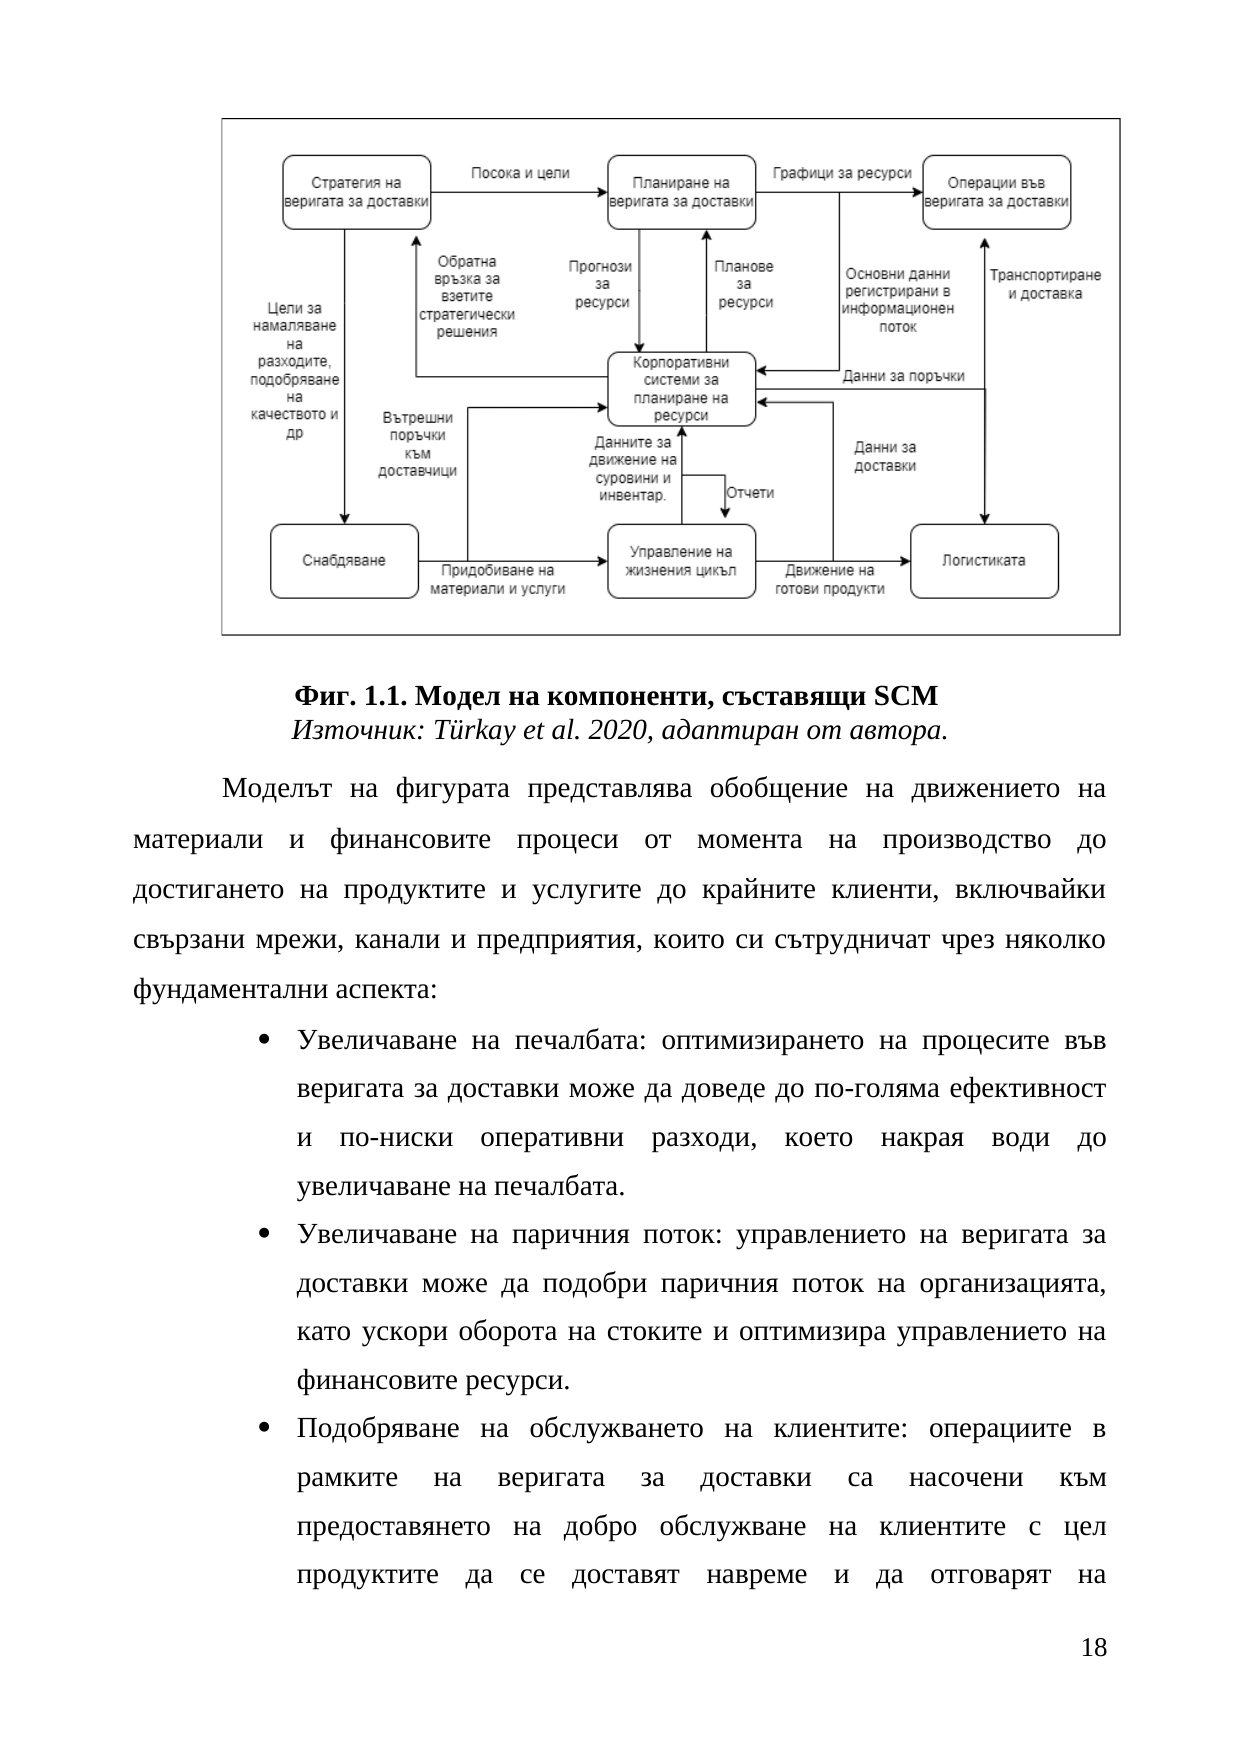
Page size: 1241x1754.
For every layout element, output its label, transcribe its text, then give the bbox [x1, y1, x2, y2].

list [259, 1411, 1107, 1590]
text Моделът на фигурата представлява обобщение на движението на материали и финансовите процеси от момента на производство до достигането на продуктите и услугите до крайните клиенти, включвайки свързани мрежи, канали и предприятия, които си сътрудничат чрез няколко фундаментални аспекта: [133, 770, 1107, 1005]
picture [221, 118, 1122, 637]
title Фиг. 1.1. Модел на компоненти, съставящи SCM Източник: Türkay et al. 2020, адаптиран от автора. [192, 678, 1048, 745]
list Увеличаване на паричния поток: управлението на веригата за доставки може да подобри паричния поток на организацията, като ускори оборота на стоките и оптимизира управлението на финансовите ресурси. [259, 1216, 1107, 1396]
list Увеличаване на печалбата: оптимизирането на процесите във веригата за доставки може да доведе до по-голяма ефективност и по-ниски оперативни разходи, което накрая води до увеличаване на печалбата. [259, 1022, 1107, 1201]
